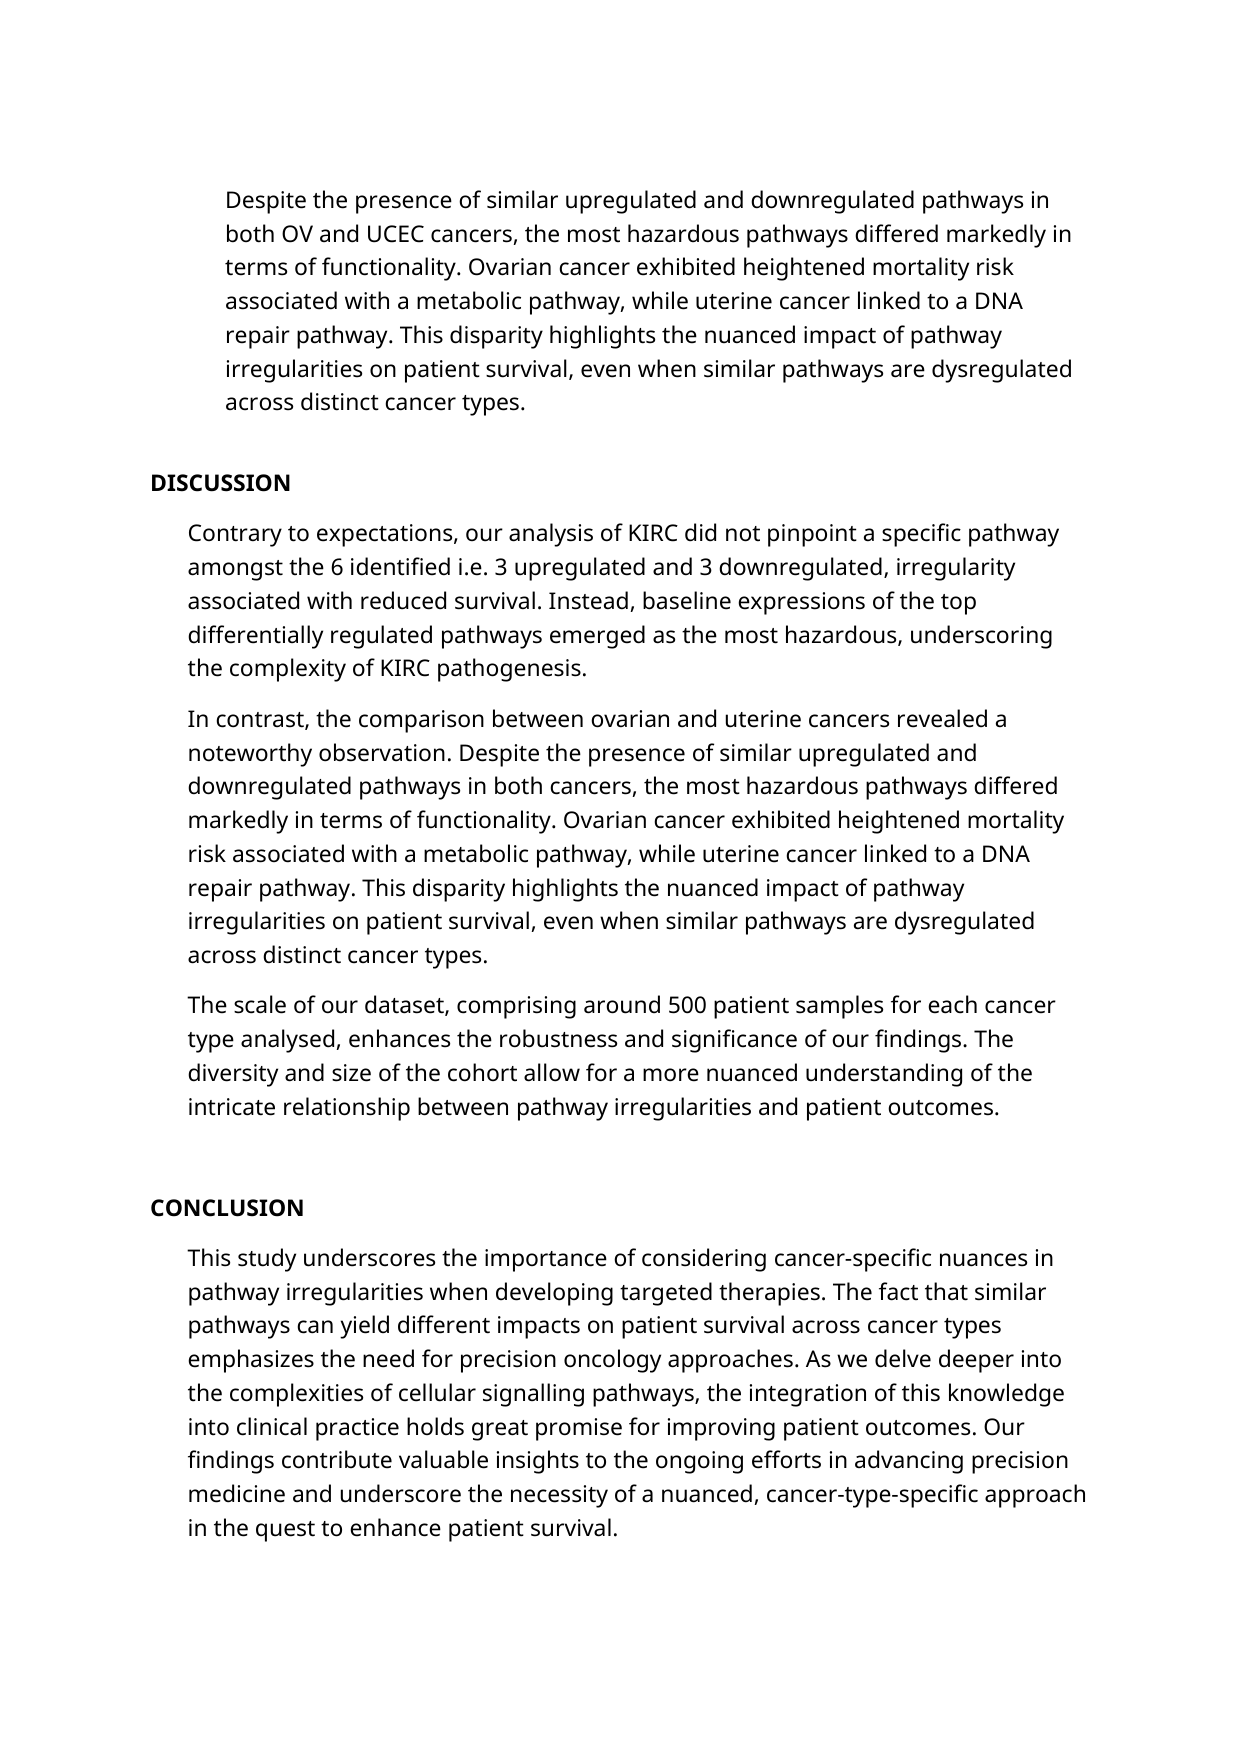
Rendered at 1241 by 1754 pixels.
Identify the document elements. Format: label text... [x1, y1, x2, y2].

list Despite the presence of similar upregulated and downregulated pathways in both OV and UCEC cancers, the most hazardous pathways differed markedly in terms of functionality. Ovarian cancer exhibited heightened mortality risk associated with a metabolic pathway, while uterine cancer linked to a DNA repair pathway. This disparity highlights the nuanced impact of pathway irregularities on patient survival, even when similar pathways are dysregulated across distinct cancer types. [225, 184, 1090, 417]
text In contrast, the comparison between ovarian and uterine cancers revealed a noteworthy observation. Despite the presence of similar upregulated and downregulated pathways in both cancers, the most hazardous pathways differed markedly in terms of functionality. Ovarian cancer exhibited heightened mortality risk associated with a metabolic pathway, while uterine cancer linked to a DNA repair pathway. This disparity highlights the nuanced impact of pathway irregularities on patient survival, even when similar pathways are dysregulated across distinct cancer types. [187, 703, 1090, 970]
text CONCLUSION [150, 1191, 1090, 1223]
text DISCUSSION [150, 467, 1090, 498]
text The scale of our dataset, comprising around 500 patient samples for each cancer type analysed, enhances the robustness and significance of our findings. The diversity and size of the cohort allow for a more nuanced understanding of the intricate relationship between pathway irregularities and patient outcomes. [187, 989, 1090, 1122]
text Contrary to expectations, our analysis of KIRC did not pinpoint a specific pathway amongst the 6 identified i.e. 3 upregulated and 3 downregulated, irregularity associated with reduced survival. Instead, baseline expressions of the top differentially regulated pathways emerged as the most hazardous, underscoring the complexity of KIRC pathogenesis. [187, 517, 1090, 683]
text This study underscores the importance of considering cancer-specific nuances in pathway irregularities when developing targeted therapies. The fact that similar pathways can yield different impacts on patient survival across cancer types emphasizes the need for precision oncology approaches. As we delve deeper into the complexities of cellular signalling pathways, the integration of this knowledge into clinical practice holds great promise for improving patient outcomes. Our findings contribute valuable insights to the ongoing efforts in advancing precision medicine and underscore the necessity of a nuanced, cancer-type-specific approach in the quest to enhance patient survival. [187, 1242, 1090, 1543]
